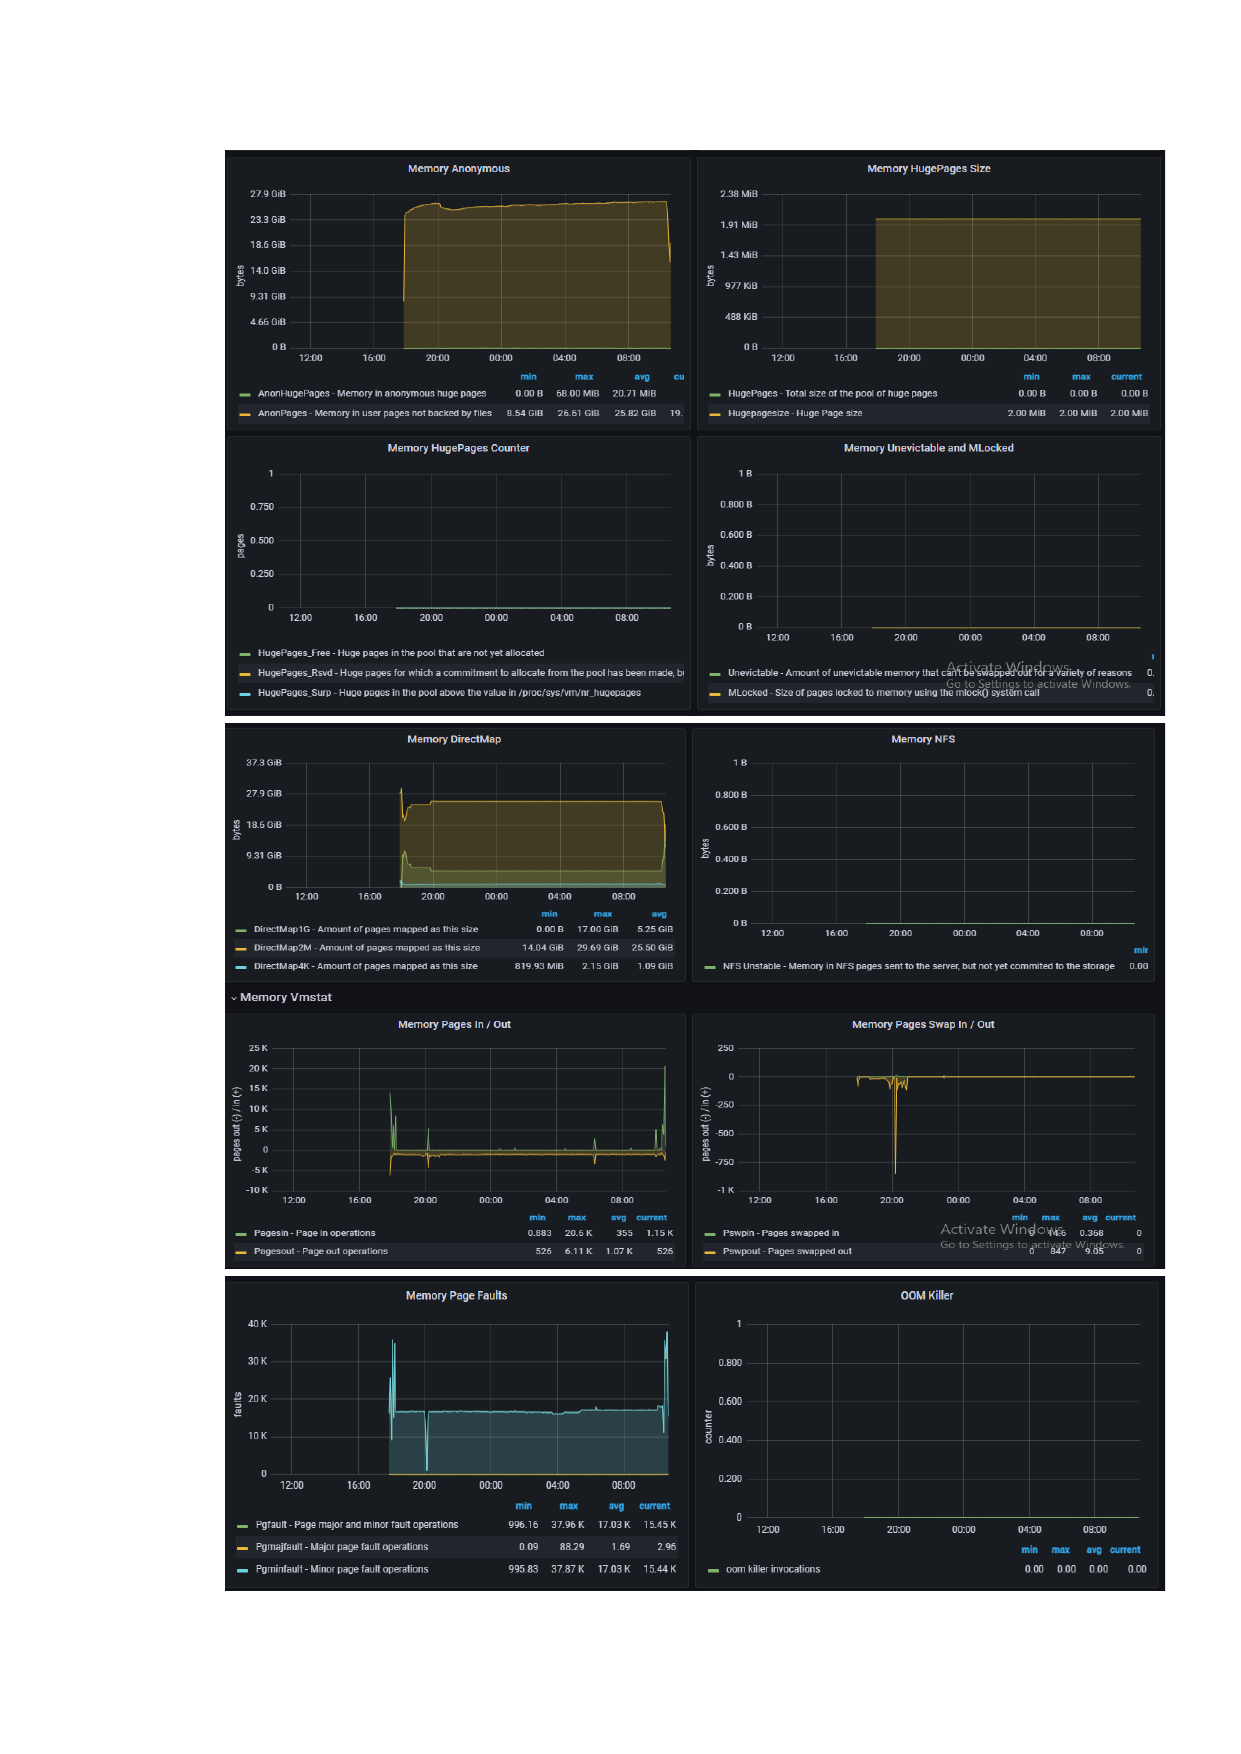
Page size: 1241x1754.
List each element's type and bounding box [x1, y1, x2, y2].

picture [225, 1276, 1166, 1591]
picture [225, 150, 1166, 716]
picture [225, 723, 1166, 1269]
